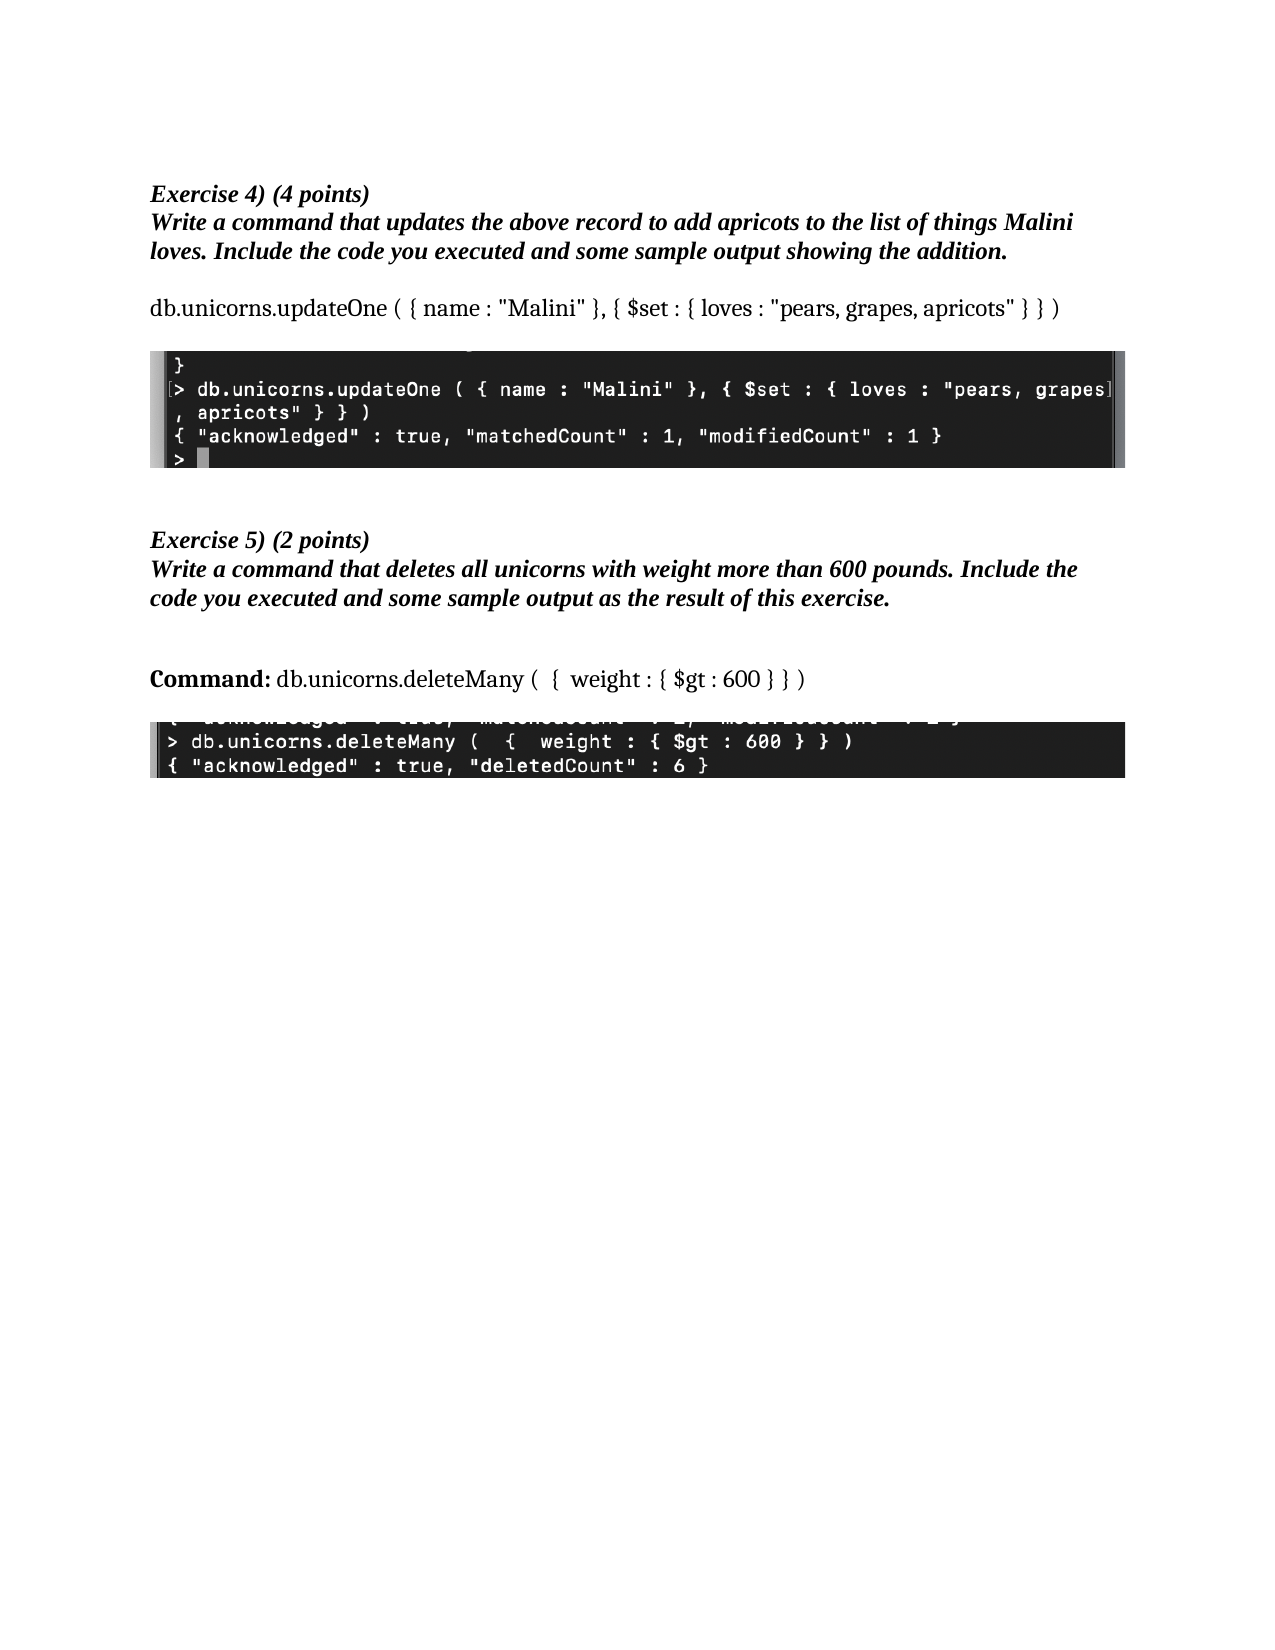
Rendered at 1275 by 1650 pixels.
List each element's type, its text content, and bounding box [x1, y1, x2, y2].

text Write a command that updates the above record to add apricots to the list of things Malini loves. Include the code you executed and some sample output showing the addition. [150, 207, 1125, 265]
text db.unicorns.updateOne ( { name : "Malini" }, { $set : { loves : "pears, grapes, apricots" } } ) [150, 294, 1125, 322]
text Write a command that deletes all unicorns with weight more than 600 pounds. Include the code you executed and some sample output as the result of this exercise. [150, 554, 1125, 611]
picture [150, 351, 1125, 468]
picture [150, 722, 1125, 778]
text Exercise 5) (2 points) [150, 525, 1125, 554]
text Exercise 4) (4 points) [150, 179, 1125, 207]
text Command: db.unicorns.deleteMany ( { weight : { $gt : 600 } } ) [150, 665, 1125, 694]
